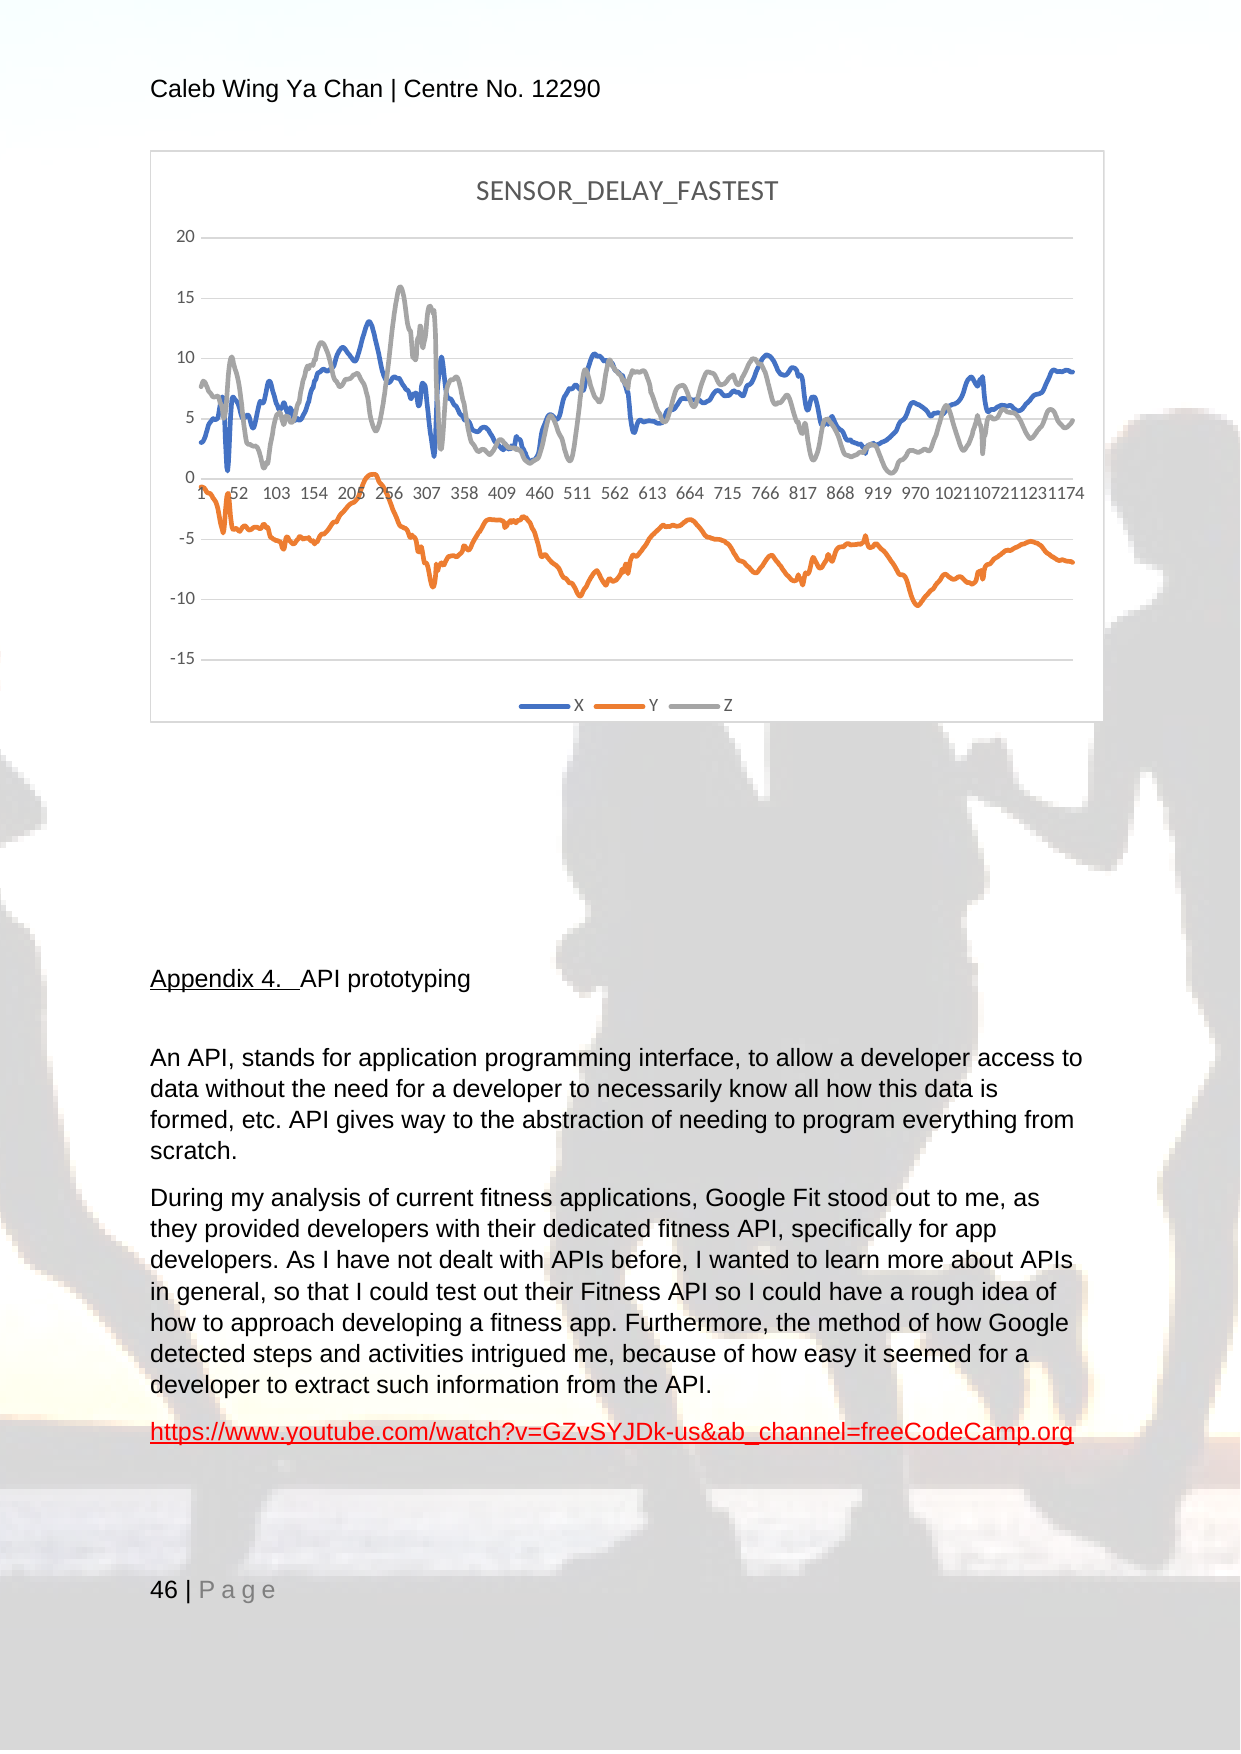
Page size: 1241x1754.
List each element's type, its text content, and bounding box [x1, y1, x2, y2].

subtitle API prototyping [150, 964, 1090, 993]
text https://www.youtube.com/watch?v=GZvSYJDk-us&ab_channel=freeCodeCamp.org [150, 1417, 1090, 1446]
text An API, stands for application programming interface, to allow a developer access to data without the need for a developer to necessarily know all how this data is formed, etc. API gives way to the abstraction of needing to program everything from scratch. [150, 1043, 1090, 1164]
text During my analysis of current fitness applications, Google Fit stood out to me, as they provided developers with their dedicated fitness API, specifically for app developers. As I have not dealt with APIs before, I wanted to learn more about APIs in general, so that I could test out their Fitness API so I could have a rough idea of how to approach developing a fitness app. Furthermore, the method of how Google detected steps and activities intrigued me, because of how easy it seemed for a developer to extract such information from the API. [150, 1183, 1090, 1398]
